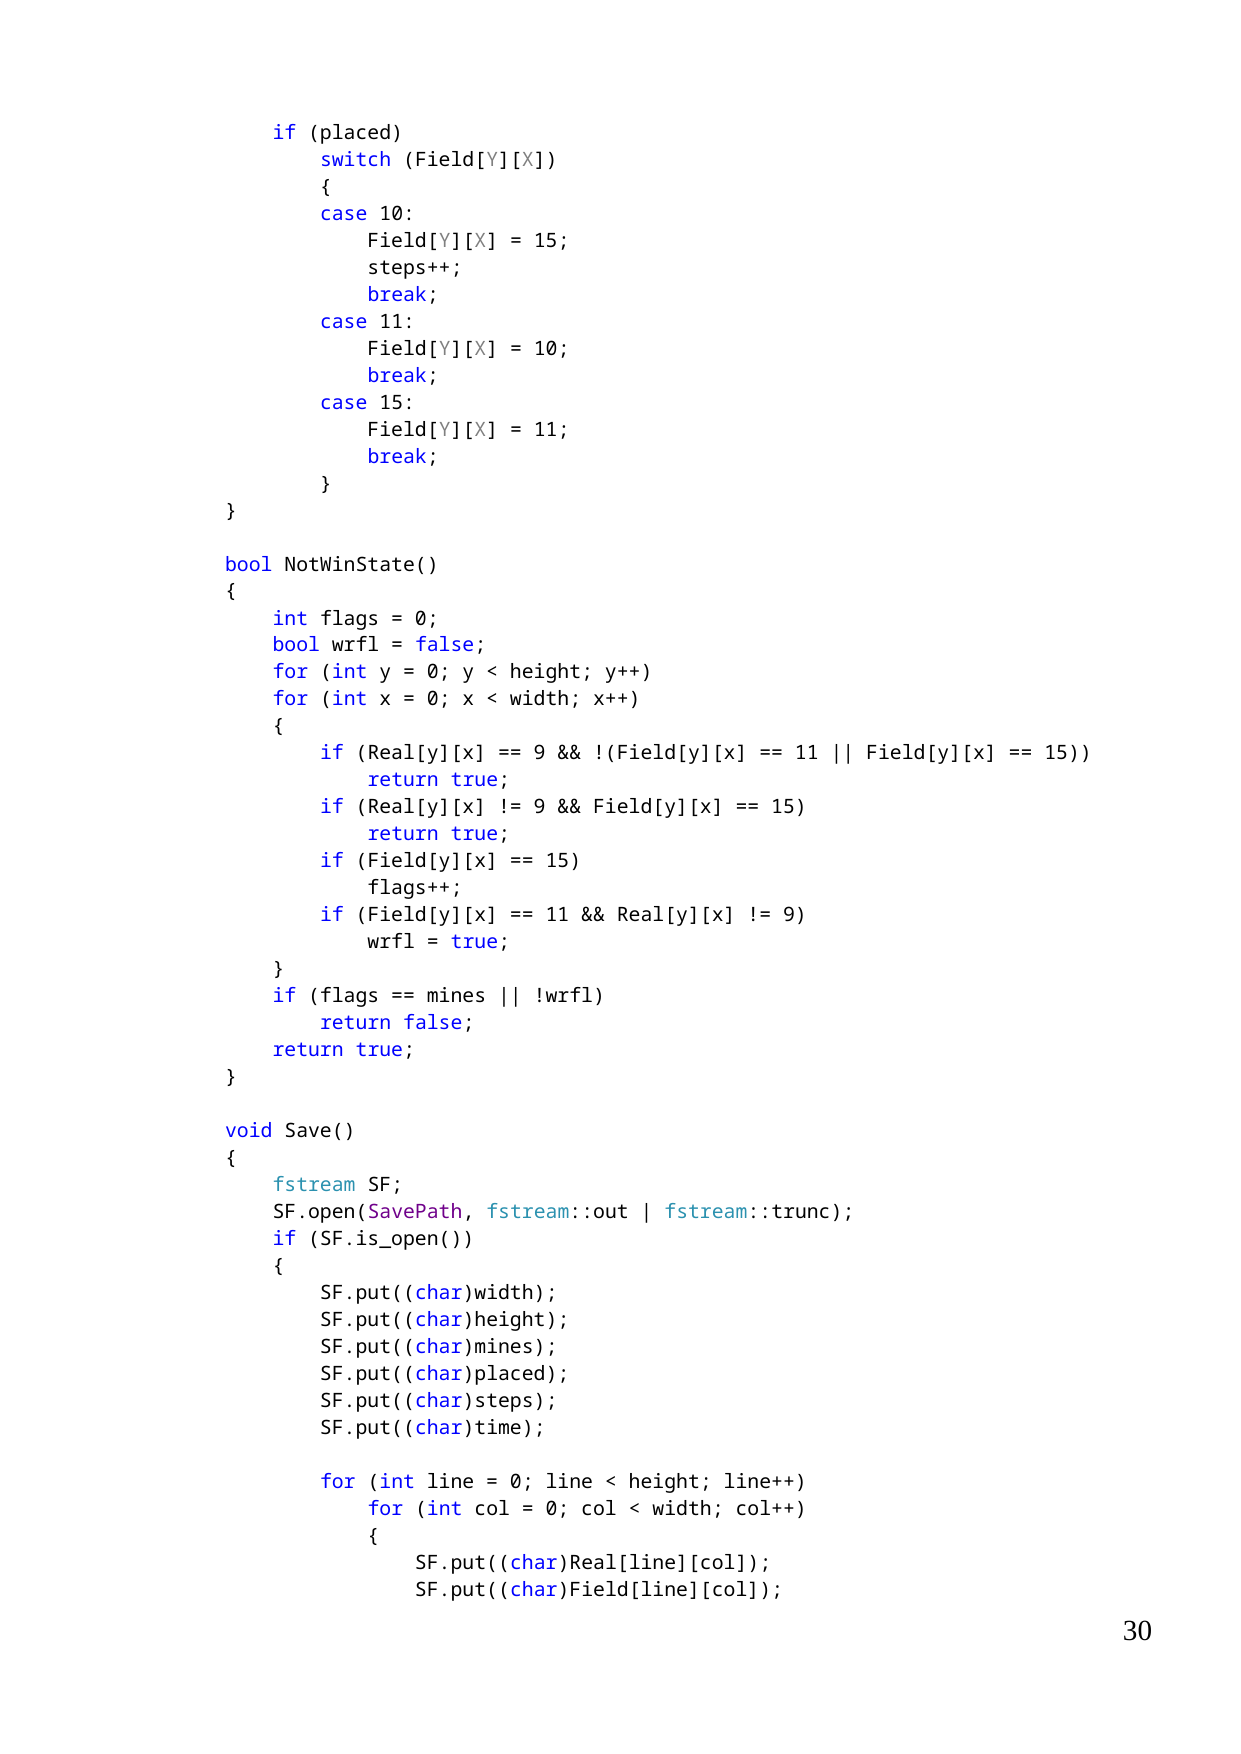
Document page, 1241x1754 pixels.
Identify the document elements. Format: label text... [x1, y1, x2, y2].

text Field[Y][X] = 15; [177, 226, 1152, 253]
text Field[Y][X] = 10; [177, 334, 1152, 361]
text flags++; [177, 873, 1152, 901]
text case 10: [177, 199, 1152, 226]
text { [177, 1143, 1152, 1170]
text int flags = 0; [177, 604, 1152, 631]
text return true; [177, 766, 1152, 793]
text SF.put((char)Field[line][col]); [177, 1575, 1152, 1602]
text if (SF.is_open()) [177, 1224, 1152, 1251]
text { [177, 1521, 1152, 1548]
text case 15: [177, 388, 1152, 415]
text } [177, 469, 1152, 496]
text for (int y = 0; y < height; y++) [177, 658, 1152, 685]
text } [177, 496, 1152, 523]
text fstream SF; [177, 1170, 1152, 1197]
text if (Field[y][x] == 15) [177, 847, 1152, 873]
text for (int col = 0; col < width; col++) [177, 1494, 1152, 1521]
text { [177, 1251, 1152, 1278]
text if (flags == mines || !wrfl) [177, 981, 1152, 1008]
text { [177, 577, 1152, 604]
text return true; [177, 1035, 1152, 1062]
text for (int x = 0; x < width; x++) [177, 685, 1152, 712]
text bool NotWinState() [177, 550, 1152, 577]
text { [177, 172, 1152, 199]
text break; [177, 361, 1152, 388]
text break; [177, 442, 1152, 469]
text SF.open(SavePath, fstream::out | fstream::trunc); [177, 1197, 1152, 1224]
text return false; [177, 1008, 1152, 1035]
text if (Real[y][x] != 9 && Field[y][x] == 15) [177, 793, 1152, 819]
text SF.put((char)mines); [177, 1332, 1152, 1359]
text bool wrfl = false; [177, 631, 1152, 658]
text switch (Field[Y][X]) [177, 145, 1152, 172]
text SF.put((char)placed); [177, 1359, 1152, 1386]
text SF.put((char)steps); [177, 1386, 1152, 1413]
text SF.put((char)time); [177, 1413, 1152, 1440]
text void Save() [177, 1116, 1152, 1143]
text } [177, 1062, 1152, 1089]
text Field[Y][X] = 11; [177, 415, 1152, 442]
text for (int line = 0; line < height; line++) [177, 1467, 1152, 1494]
text } [177, 954, 1152, 981]
text break; [177, 280, 1152, 307]
text SF.put((char)Real[line][col]); [177, 1548, 1152, 1575]
text wrfl = true; [177, 927, 1152, 954]
text if (Field[y][x] == 11 && Real[y][x] != 9) [177, 901, 1152, 927]
text steps++; [177, 253, 1152, 280]
text SF.put((char)width); [177, 1278, 1152, 1305]
text if (placed) [177, 118, 1152, 145]
text case 11: [177, 307, 1152, 334]
text return true; [177, 819, 1152, 847]
text SF.put((char)height); [177, 1305, 1152, 1332]
text { [177, 712, 1152, 739]
text if (Real[y][x] == 9 && !(Field[y][x] == 11 || Field[y][x] == 15)) [177, 739, 1152, 766]
